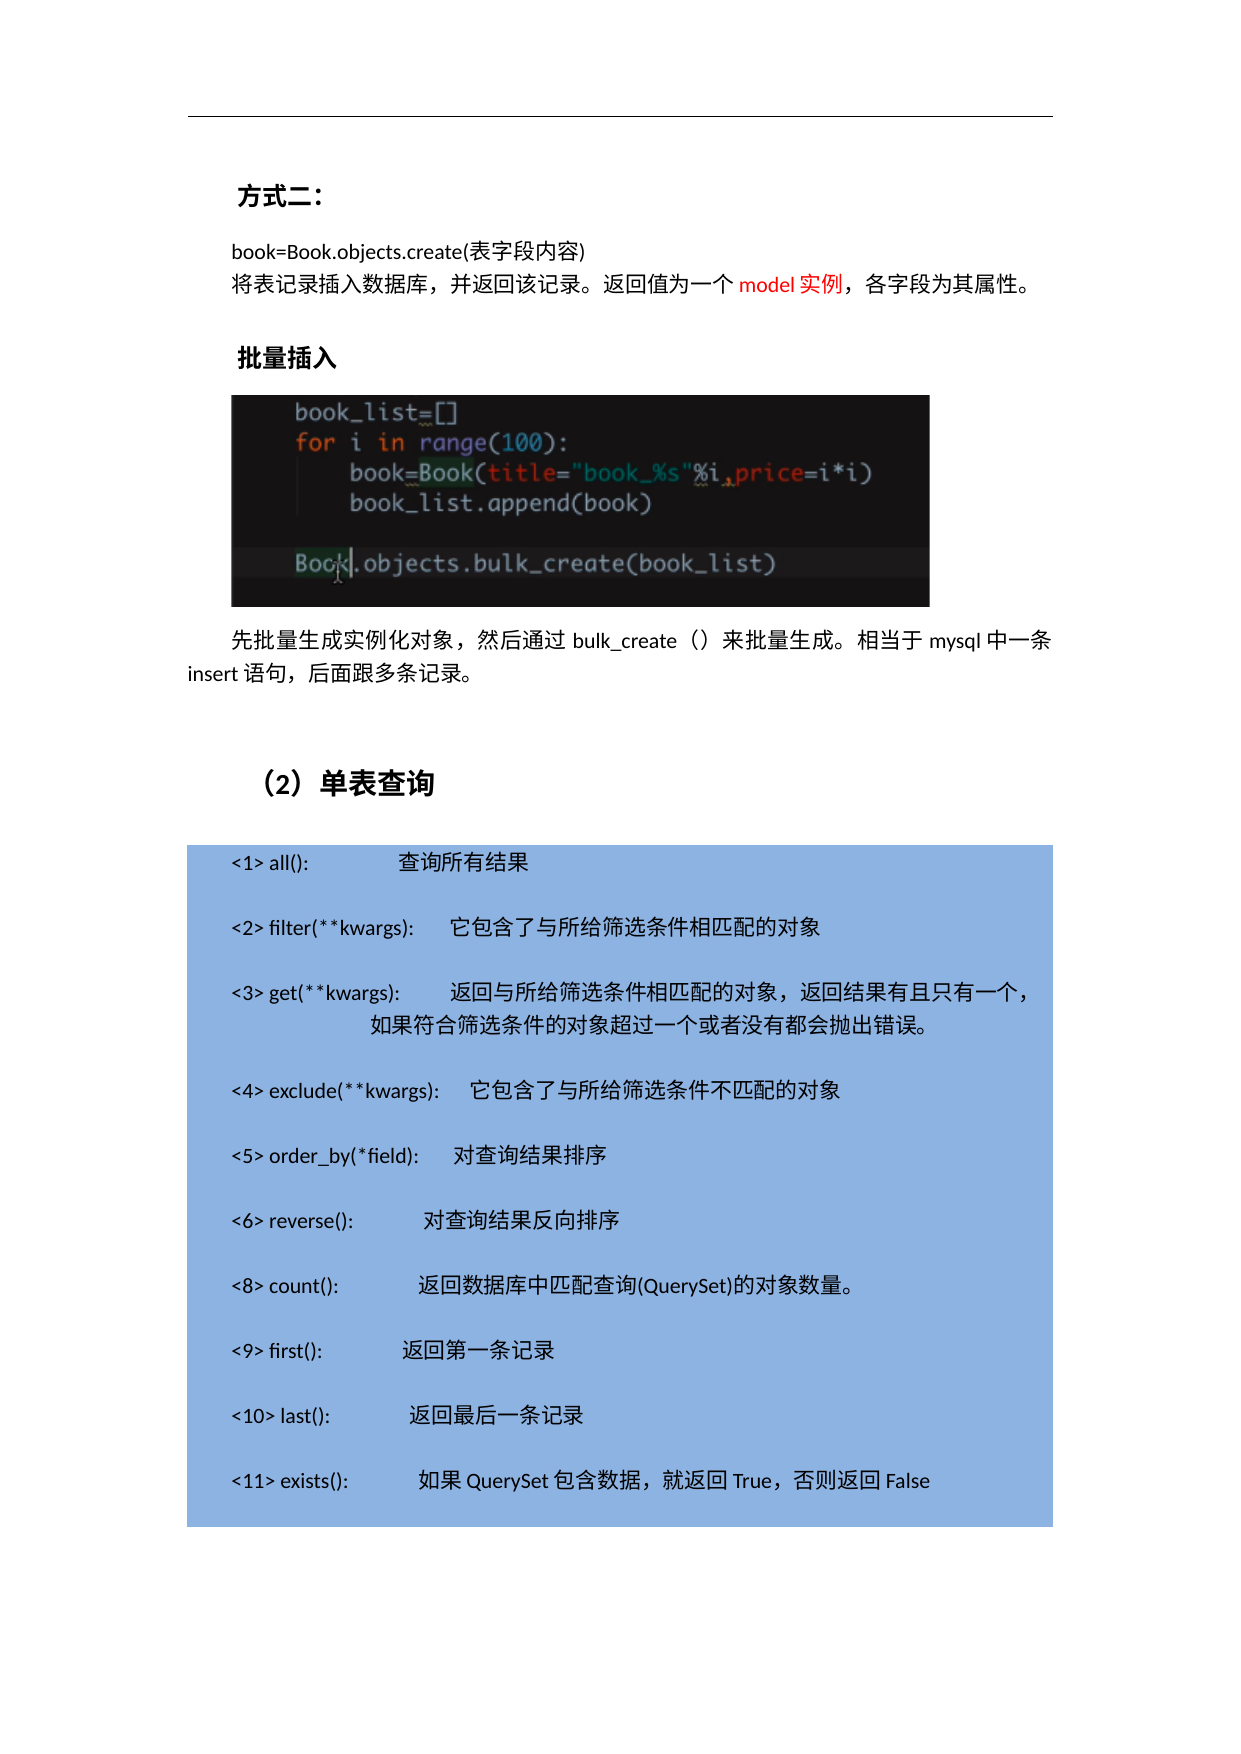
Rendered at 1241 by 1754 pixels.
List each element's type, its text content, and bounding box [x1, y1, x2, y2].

text <9> first(): 返回第一条记录 [187, 1332, 1053, 1365]
text <10> last(): 返回最后一条记录 [187, 1397, 1053, 1430]
text 先批量生成实例化对象，然后通过bulk_create（）来批量生成。相当于mysql中一条insert语句，后面跟多条记录。 [187, 623, 1053, 688]
text <8> count(): 返回数据库中匹配查询(QuerySet)的对象数量。 [187, 1267, 1053, 1300]
text 将表记录插入数据库，并返回该记录。返回值为一个model实例，各字段为其属性。 [187, 266, 1053, 299]
subtitle 方式二： [187, 162, 1053, 227]
text <6> reverse(): 对查询结果反向排序 [187, 1202, 1053, 1235]
subtitle （2）单表查询 [187, 749, 1053, 814]
picture [231, 395, 930, 607]
text <4> exclude(**kwargs): 它包含了与所给筛选条件不匹配的对象 [187, 1072, 1053, 1105]
text <2> filter(**kwargs): 它包含了与所给筛选条件相匹配的对象 [187, 910, 1053, 942]
text <5> order_by(*field): 对查询结果排序 [187, 1137, 1053, 1170]
text <1> all(): 查询所有结果 [187, 845, 1053, 877]
text <11> exists(): 如果QuerySet包含数据，就返回True，否则返回False [187, 1462, 1053, 1495]
text 如果符合筛选条件的对象超过一个或者没有都会抛出错误。 [187, 1007, 1053, 1040]
subtitle 批量插入 [187, 324, 1053, 389]
text book=Book.objects.create(表字段内容) [187, 234, 1053, 266]
text <3> get(**kwargs): 返回与所给筛选条件相匹配的对象，返回结果有且只有一个， [187, 975, 1053, 1007]
